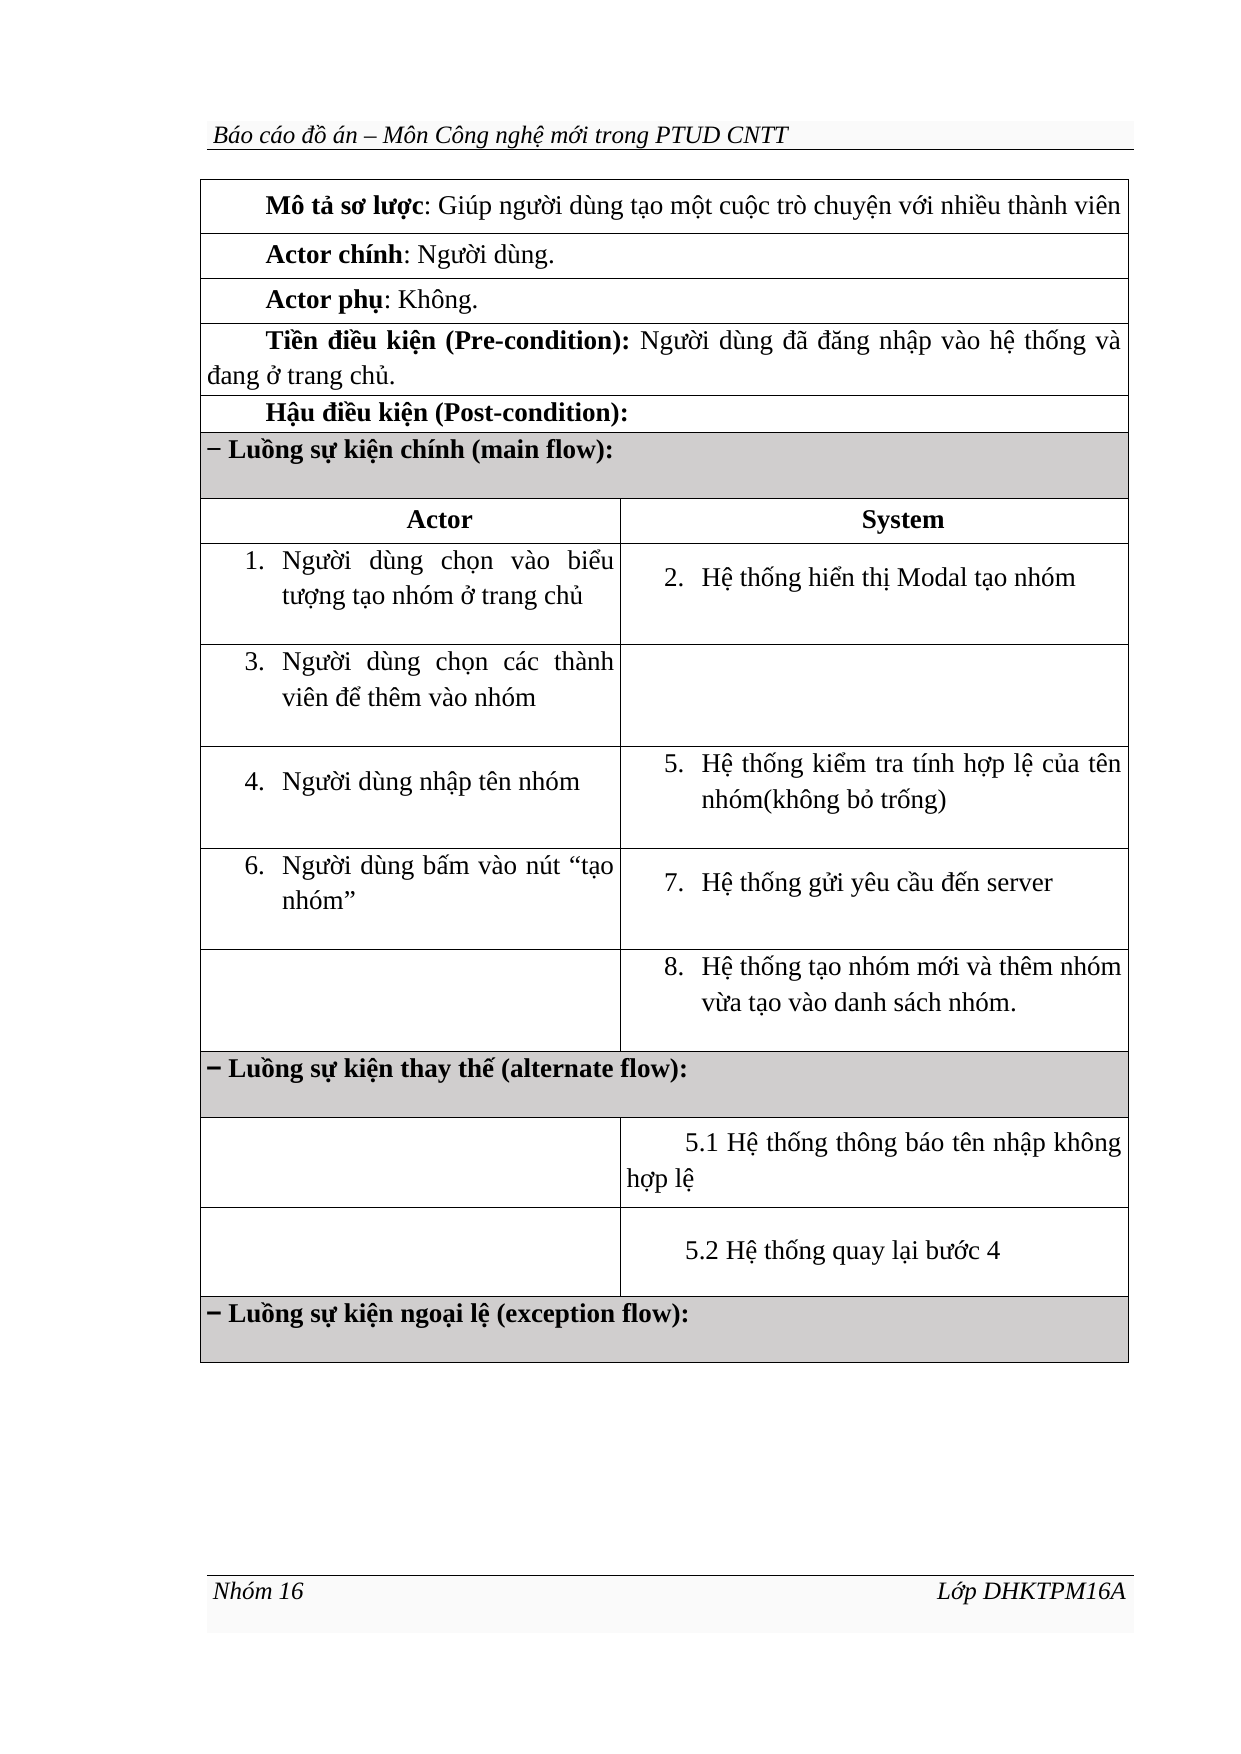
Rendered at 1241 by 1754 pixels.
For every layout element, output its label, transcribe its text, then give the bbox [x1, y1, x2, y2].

table_cell Người dùng chọn vào biểu tượng tạo nhóm ở trang chủ [201, 544, 620, 644]
table_cell Mô tả sơ lược: Giúp người dùng tạo một cuộc trò chuyện với nhiều thành viên [201, 180, 1128, 233]
table_cell Actor chính: Người dùng. [201, 234, 1128, 278]
table_cell Người dùng bấm vào nút “tạo nhóm” [201, 849, 620, 949]
table_cell Luồng sự kiện thay thế (alternate flow): [201, 1052, 1128, 1117]
table_cell [201, 1208, 620, 1296]
table_cell [201, 950, 620, 1051]
table_cell [621, 645, 1128, 746]
table_cell Hệ thống tạo nhóm mới và thêm nhóm vừa tạo vào danh sách nhóm. [621, 950, 1128, 1051]
table_cell Hệ thống gửi yêu cầu đến server [621, 849, 1128, 949]
table_cell Hệ thống hiển thị Modal tạo nhóm [621, 544, 1128, 644]
table_cell [201, 1118, 620, 1207]
table_cell Người dùng nhập tên nhóm [201, 747, 620, 848]
table_cell Hậu điều kiện (Post-condition): [201, 396, 1128, 432]
table_cell Hệ thống kiểm tra tính hợp lệ của tên nhóm(không bỏ trống) [621, 747, 1128, 848]
table_cell System [621, 499, 1128, 543]
table_cell Người dùng chọn các thành viên để thêm vào nhóm [201, 645, 620, 746]
table_cell Luồng sự kiện ngoại lệ (exception flow): [201, 1297, 1128, 1362]
table_cell Luồng sự kiện chính (main flow): [201, 433, 1128, 498]
table_cell Tiền điều kiện (Pre-condition): Người dùng đã đăng nhập vào hệ thống và đang ở trang chủ. [201, 324, 1128, 395]
table_cell Actor phụ: Không. [201, 279, 1128, 323]
table_cell Actor [201, 499, 620, 543]
table_cell 5.2 Hệ thống quay lại bước 4 [621, 1208, 1128, 1296]
table_cell 5.1 Hệ thống thông báo tên nhập không hợp lệ [621, 1118, 1128, 1207]
